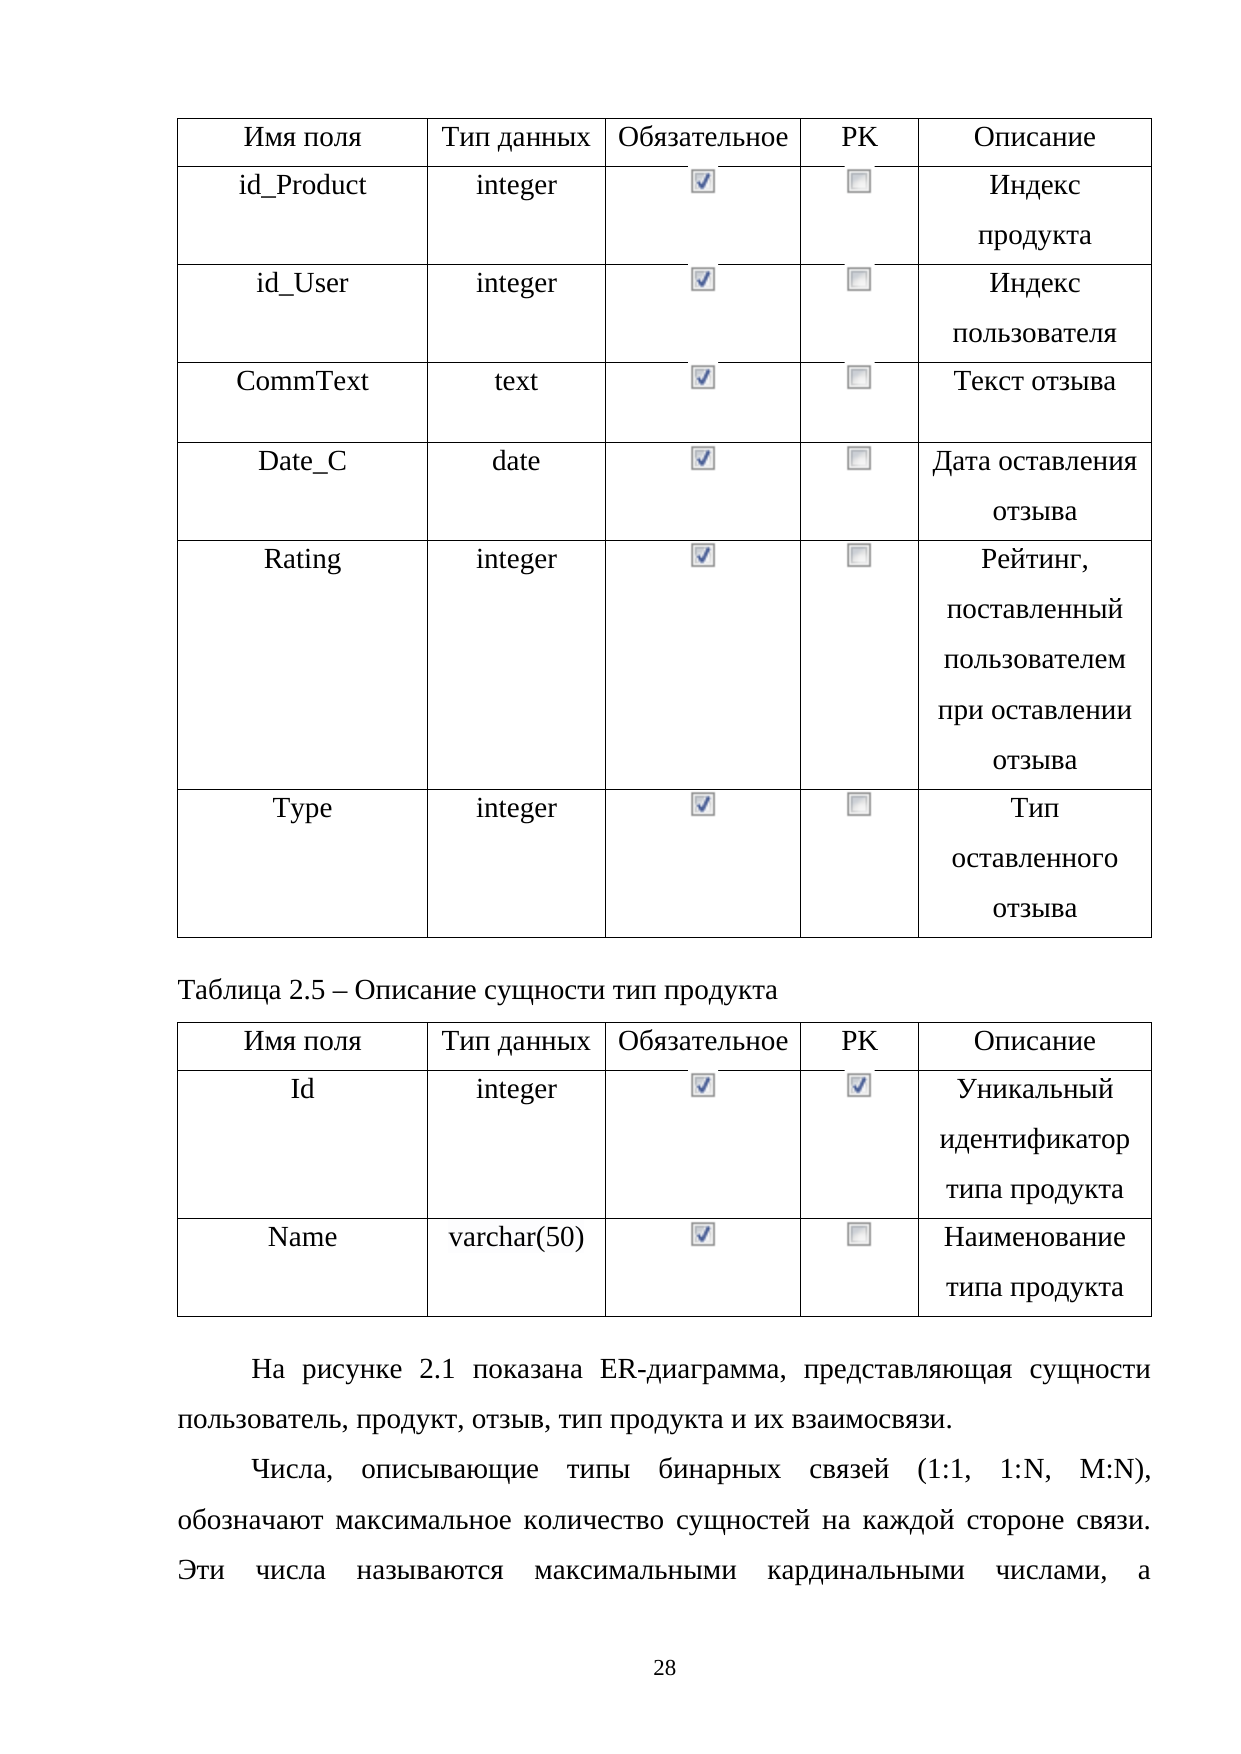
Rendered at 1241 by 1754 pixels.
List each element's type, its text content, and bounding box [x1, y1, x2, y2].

table_header Обязательное [606, 1023, 800, 1070]
table_cell integer [428, 541, 605, 789]
picture [688, 541, 719, 571]
table_cell [801, 541, 918, 789]
picture [844, 1219, 875, 1250]
picture [688, 166, 719, 197]
table_cell integer [428, 790, 605, 937]
picture [844, 443, 875, 473]
text На рисунке 2.1 показана ER-диаграмма, представляющая сущности пользователь, продукт, отзыв, тип продукта и их взаимосвязи. [177, 1351, 1152, 1435]
table_header Тип данных [428, 1023, 605, 1070]
table_header PK [801, 119, 918, 166]
table_cell Уникальный идентификатор типа продукта [919, 1071, 1151, 1218]
table_cell Rating [178, 541, 427, 789]
table_header PK [801, 1023, 918, 1070]
table_cell Наименование типа продукта [919, 1219, 1151, 1316]
table_cell integer [428, 265, 605, 362]
table_cell Текст отзыва [919, 363, 1151, 442]
table_cell [801, 363, 918, 442]
table_cell [606, 265, 800, 362]
picture [844, 1070, 875, 1101]
table_header Обязательное [606, 119, 800, 166]
table_cell Дата оставления отзыва [919, 443, 1151, 540]
table_cell [606, 443, 800, 540]
table_cell Индекс продукта [919, 167, 1151, 264]
table_cell varchar(50) [428, 1219, 605, 1316]
table_cell integer [428, 167, 605, 264]
table_cell id_Product [178, 167, 427, 264]
picture [844, 790, 875, 820]
table_cell [606, 790, 800, 937]
table_cell integer [428, 1071, 605, 1218]
picture [844, 541, 875, 571]
table_header Описание [919, 119, 1151, 166]
picture [688, 1219, 719, 1250]
picture [688, 443, 719, 473]
table_cell [606, 1071, 800, 1218]
picture [688, 1070, 719, 1101]
table_cell id_User [178, 265, 427, 362]
table_cell Date_C [178, 443, 427, 540]
table_cell Id [178, 1071, 427, 1218]
picture [844, 166, 875, 197]
table_cell [606, 541, 800, 789]
table_header Тип данных [428, 119, 605, 166]
table_cell [801, 265, 918, 362]
table_header Имя поля [178, 1023, 427, 1070]
table_cell Индекс пользователя [919, 265, 1151, 362]
table_header Имя поля [178, 119, 427, 166]
picture [844, 264, 875, 295]
table_cell Рейтинг, поставленный пользователем при оставлении отзыва [919, 541, 1151, 789]
table_cell [801, 790, 918, 937]
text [177, 1451, 1152, 1586]
table_cell [801, 167, 918, 264]
picture [688, 790, 719, 820]
table_header Описание [919, 1023, 1151, 1070]
table_cell date [428, 443, 605, 540]
table_cell CommText [178, 363, 427, 442]
table_cell [606, 363, 800, 442]
table_cell Type [178, 790, 427, 937]
table_cell [606, 1219, 800, 1316]
table_cell Тип оставленного отзыва [919, 790, 1151, 937]
table_cell [801, 443, 918, 540]
picture [844, 362, 875, 393]
table_cell text [428, 363, 605, 442]
picture [688, 264, 719, 295]
picture [688, 362, 719, 393]
text Таблица 2.5 – Описание сущности тип продукта [177, 972, 1152, 1005]
table_cell [606, 167, 800, 264]
table_cell Name [178, 1219, 427, 1316]
table_cell [801, 1219, 918, 1316]
table_cell [801, 1071, 918, 1218]
